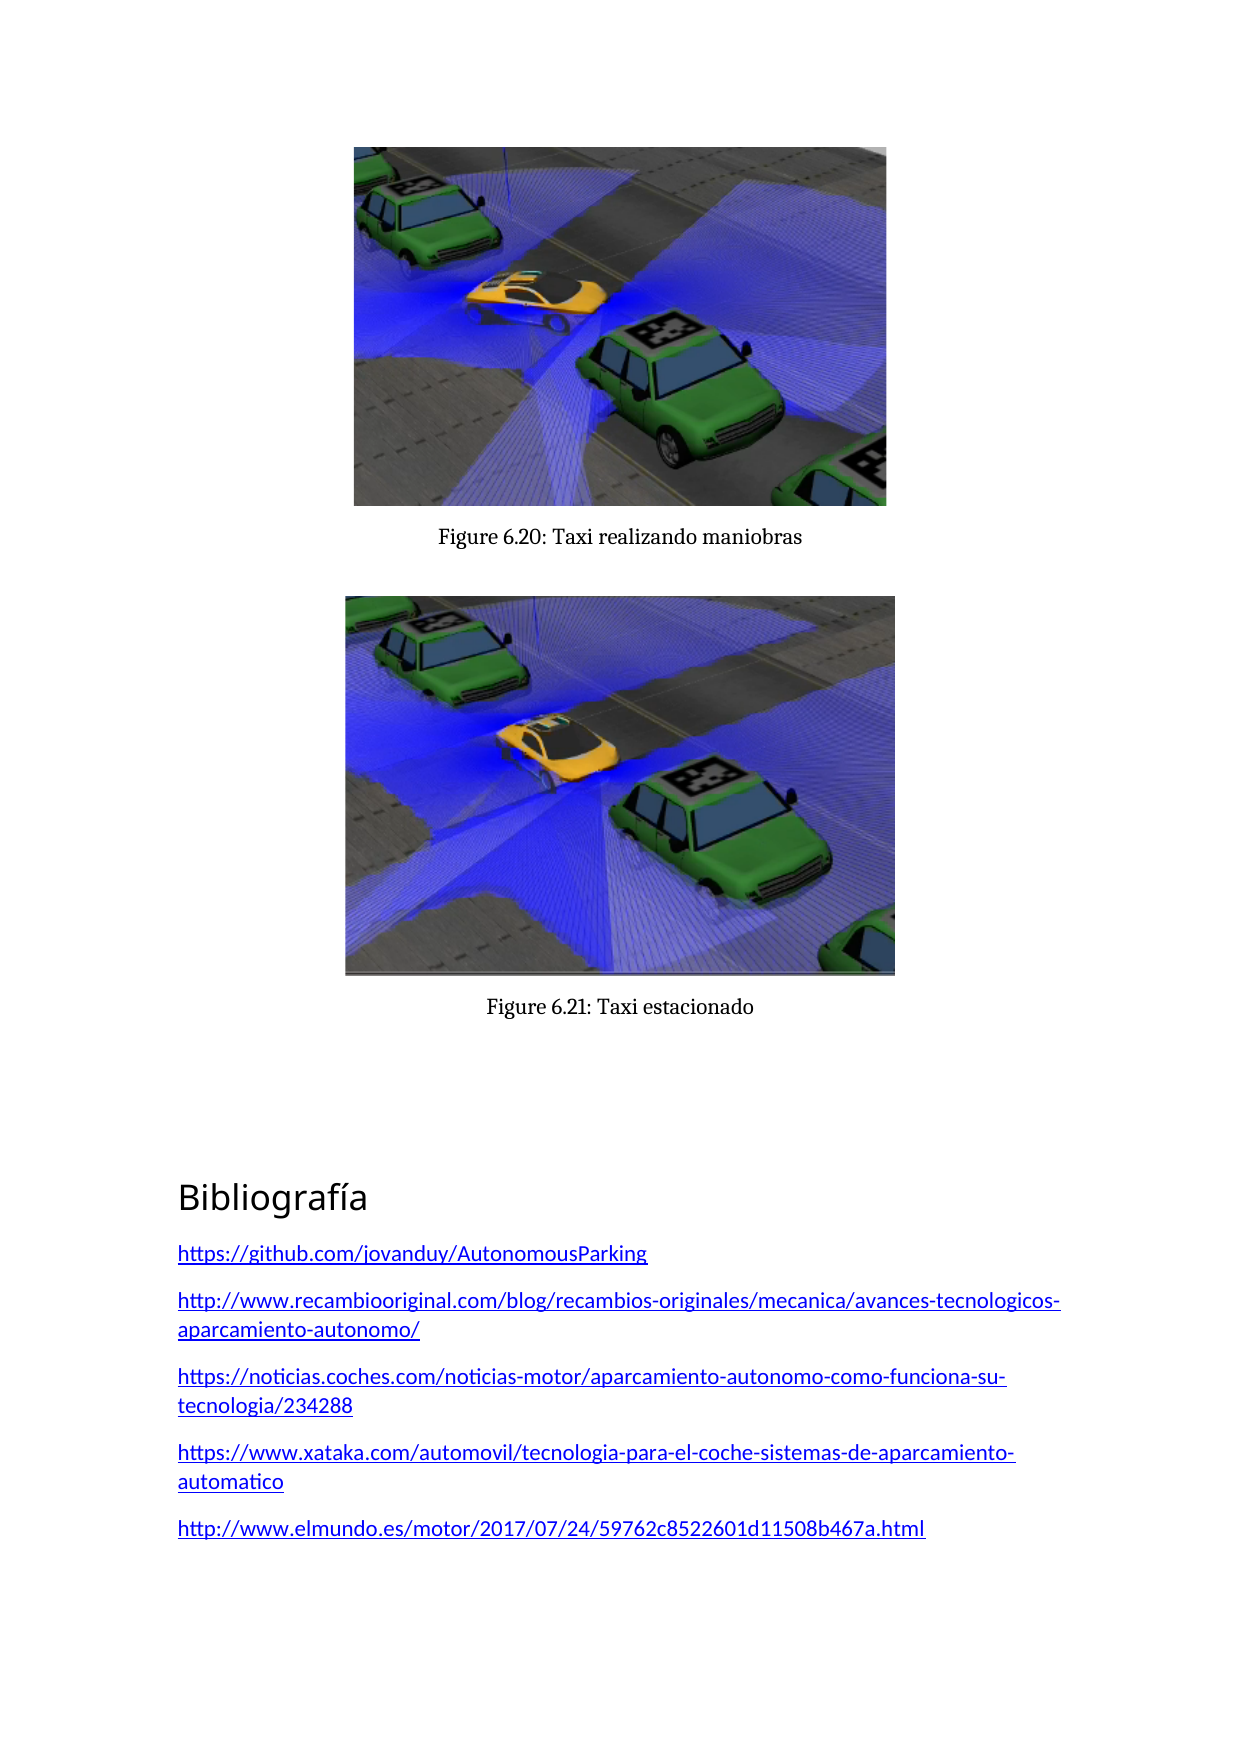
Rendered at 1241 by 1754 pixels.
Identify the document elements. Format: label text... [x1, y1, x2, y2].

picture [353, 147, 887, 506]
text https://github.com/jovanduy/AutonomousParking [177, 1239, 1063, 1267]
text Figure 6.20: Taxi realizando maniobras [177, 524, 1063, 550]
list Bibliografía [177, 1172, 1063, 1220]
text Figure 6.21: Taxi estacionado [177, 994, 1063, 1020]
text https://www.xataka.com/automovil/tecnologia-para-el-coche-sistemas-de-aparcamiento-automatico [177, 1438, 1063, 1496]
picture [345, 596, 895, 976]
text http://www.elmundo.es/motor/2017/07/24/59762c8522601d11508b467a.html [177, 1514, 1063, 1542]
text http://www.recambiooriginal.com/blog/recambios-originales/mecanica/avances-tecnologicos-aparcamiento-autonomo/ [177, 1286, 1063, 1343]
text https://noticias.coches.com/noticias-motor/aparcamiento-autonomo-como-funciona-su-tecnologia/234288 [177, 1362, 1063, 1419]
